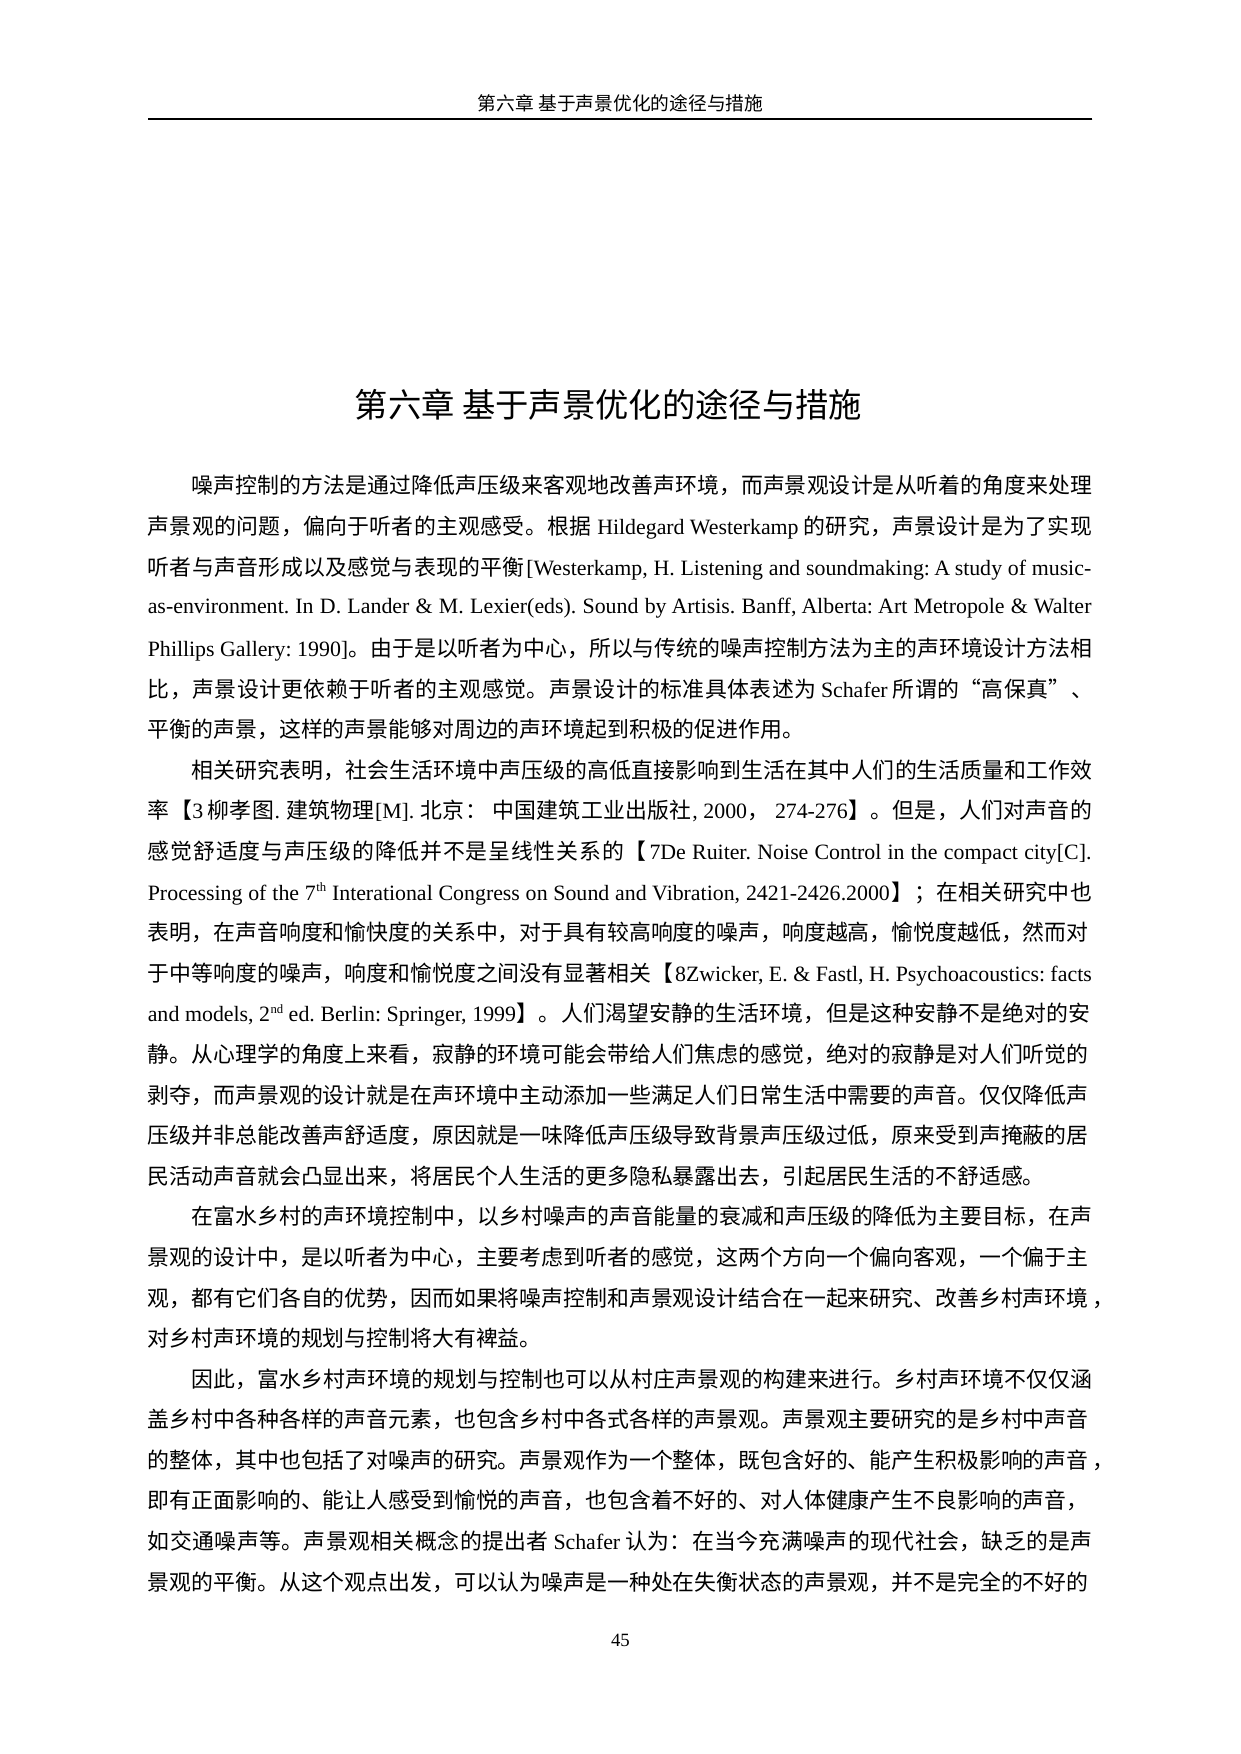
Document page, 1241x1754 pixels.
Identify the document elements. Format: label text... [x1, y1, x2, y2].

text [148, 1361, 1092, 1597]
text 噪声控制的方法是通过降低声压级来客观地改善声环境，而声景观设计是从听着的角度来处理声景观的问题，偏向于听者的主观感受。根据Hildegard Westerkamp的研究，声景设计是为了实现听者与声音形成以及感觉与表现的平衡[Westerkamp, H. Listening and soundmaking: A study of music-as-environment. In D. Lander & M. Lexier(eds). Sound by Artisis. Banff, Alberta: Art Metropole & Walter Phillips Gallery: 1990]。由于是以听者为中心，所以与传统的噪声控制方法为主的声环境设计方法相比，声景设计更依赖于听者的主观感觉。声景设计的标准具体表述为Schafer所谓的“高保真”、平衡的声景，这样的声景能够对周边的声环境起到积极的促进作用。 [148, 468, 1092, 744]
text 相关研究表明，社会生活环境中声压级的高低直接影响到生活在其中人们的生活质量和工作效率【3柳孝图. 建筑物理[M]. 北京： 中国建筑工业出版社, 2000， 274-276】。但是，人们对声音的感觉舒适度与声压级的降低并不是呈线性关系的【7De Ruiter. Noise Control in the compact city[C]. Processing of the 7th Interational Congress on Sound and Vibration, 2421-2426.2000】；在相关研究中也表明，在声音响度和愉快度的关系中，对于具有较高响度的噪声，响度越高，愉悦度越低，然而对于中等响度的噪声，响度和愉悦度之间没有显著相关【8Zwicker, E. & Fastl, H. Psychoacoustics: facts and models, 2nd ed. Berlin: Springer, 1999】。人们渴望安静的生活环境，但是这种安静不是绝对的安静。从心理学的角度上来看，寂静的环境可能会带给人们焦虑的感觉，绝对的寂静是对人们听觉的剥夺，而声景观的设计就是在声环境中主动添加一些满足人们日常生活中需要的声音。仅仅降低声压级并非总能改善声舒适度，原因就是一味降低声压级导致背景声压级过低，原来受到声掩蔽的居民活动声音就会凸显出来，将居民个人生活的更多隐私暴露出去，引起居民生活的不舒适感。 [148, 752, 1092, 1191]
text 在富水乡村的声环境控制中，以乡村噪声的声音能量的衰减和声压级的降低为主要目标，在声景观的设计中，是以听者为中心，主要考虑到听者的感觉，这两个方向一个偏向客观，一个偏于主观，都有它们各自的优势，因而如果将噪声控制和声景观设计结合在一起来研究、改善乡村声环境，对乡村声环境的规划与控制将大有裨益。 [148, 1199, 1092, 1353]
text 基于声景优化的途径与措施 [148, 371, 1092, 436]
